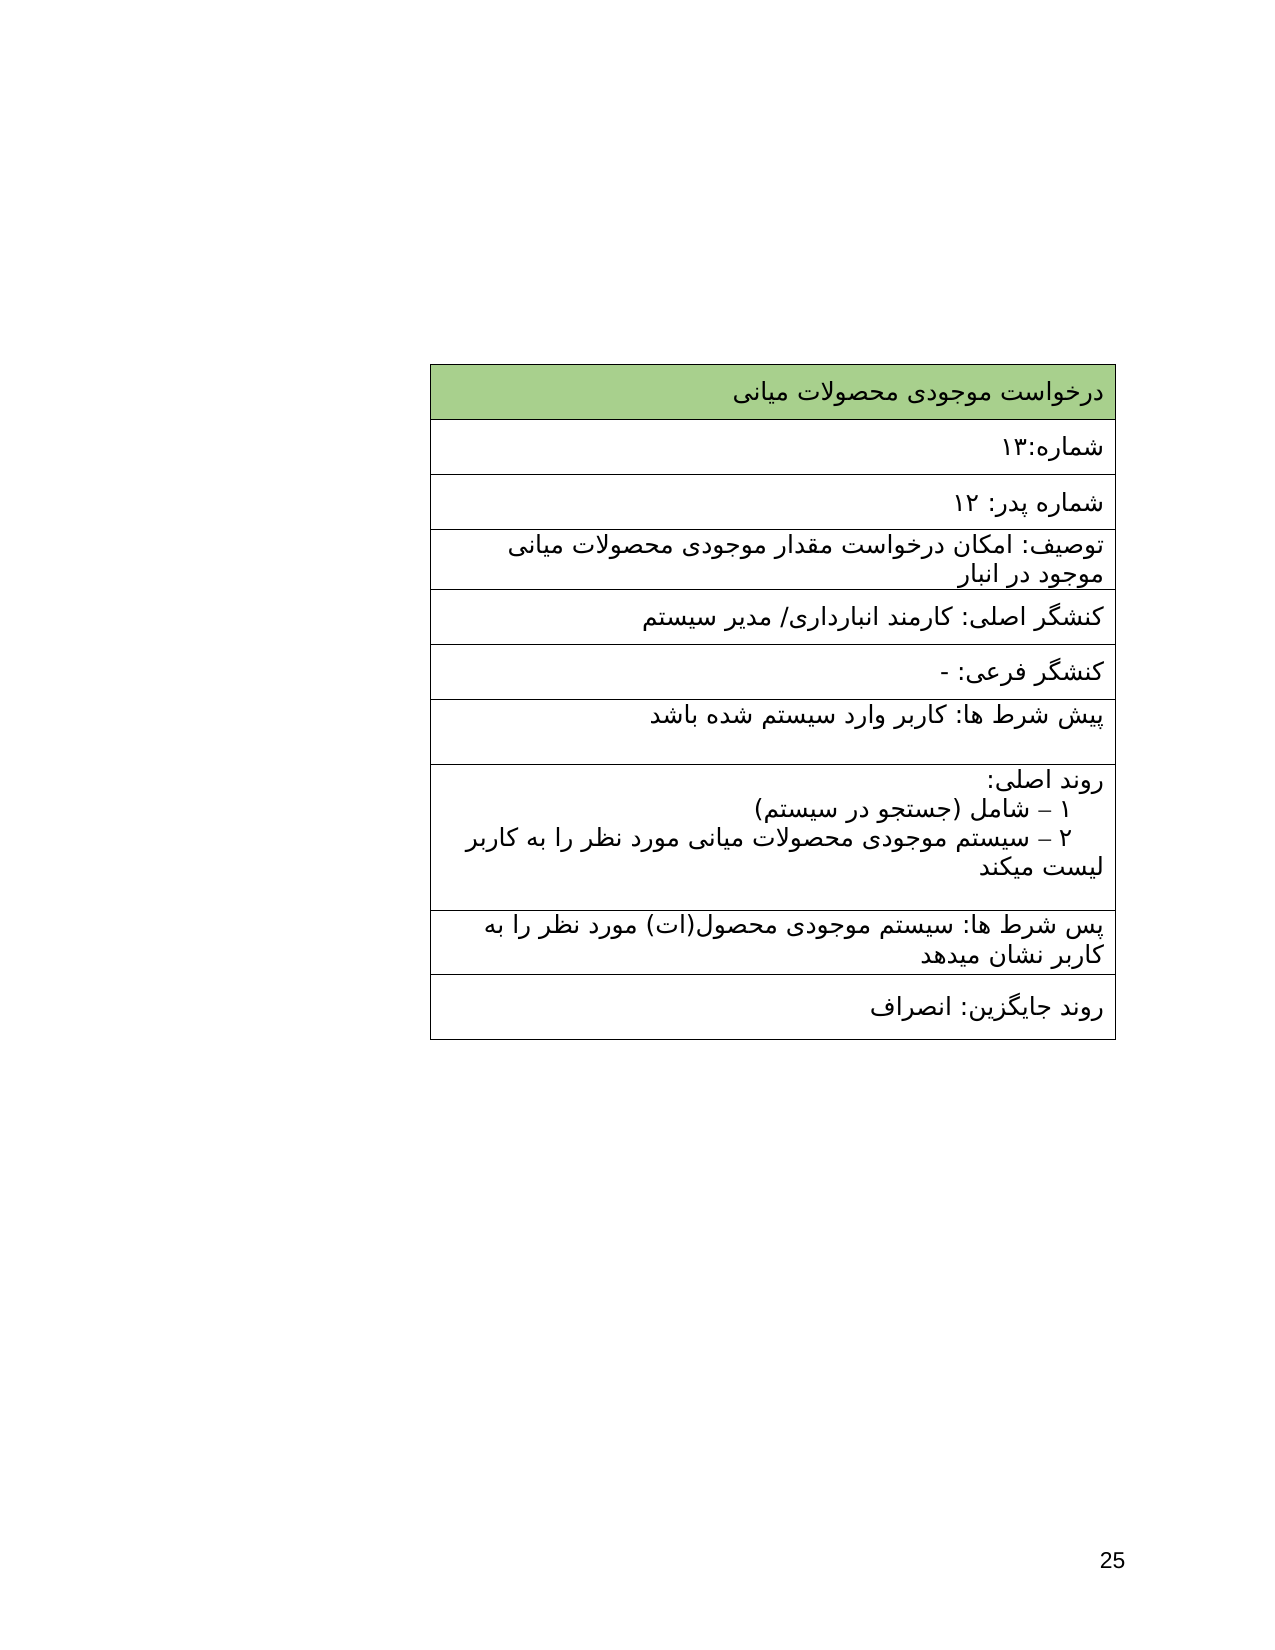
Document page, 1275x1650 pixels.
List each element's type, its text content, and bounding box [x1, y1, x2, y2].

table_cell کنشگر اصلی: کارمند انبارداری/ مدیر سیستم [431, 590, 1115, 644]
table_cell پیش شرط ها: کاربر وارد سیستم شده باشد [431, 700, 1115, 764]
table_cell توصیف: امکان درخواست مقدار موجودی محصولات میانی موجود در انبار [431, 530, 1115, 589]
table_cell روند جایگزین: انصراف [431, 975, 1115, 1039]
table_cell کنشگر فرعی: - [431, 645, 1115, 699]
table_header درخواست موجودی محصولات میانی [431, 365, 1115, 419]
table_cell روند اصلی: ۱ – شامل (جستجو در سیستم) ۲ – سیستم موجودی محصولات میانی مورد نظر را به کاربر لیست میکند [431, 765, 1115, 910]
table_cell پس شرط ها: سیستم موجودی محصول(ات) مورد نظر را به کاربر نشان میدهد [431, 911, 1115, 974]
table_cell شماره:۱۳ [431, 420, 1115, 474]
table_cell شماره پدر: ۱۲ [431, 475, 1115, 529]
